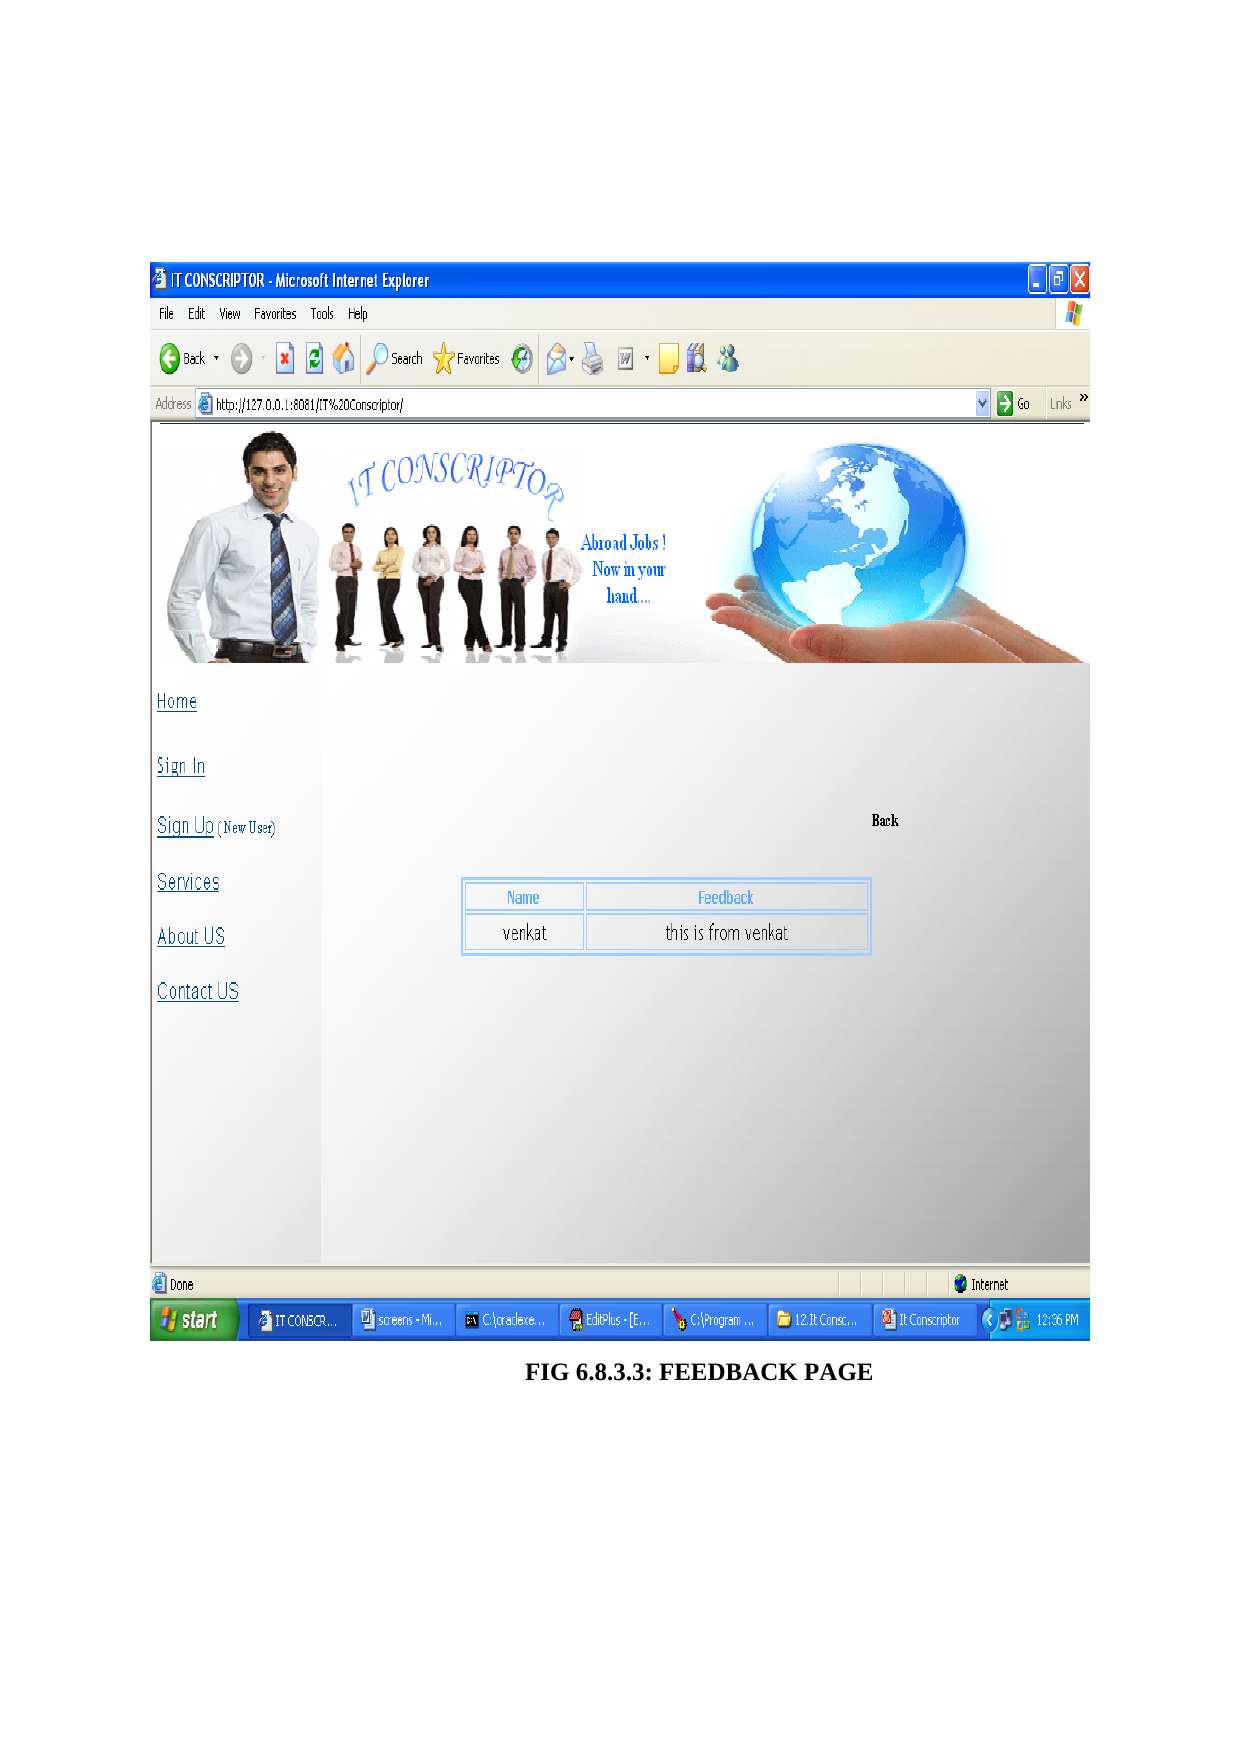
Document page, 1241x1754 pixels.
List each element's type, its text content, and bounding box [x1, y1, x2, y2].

text FIG 6.8.3.3: FEEDBACK PAGE [150, 1357, 1090, 1386]
picture [150, 262, 1091, 1341]
